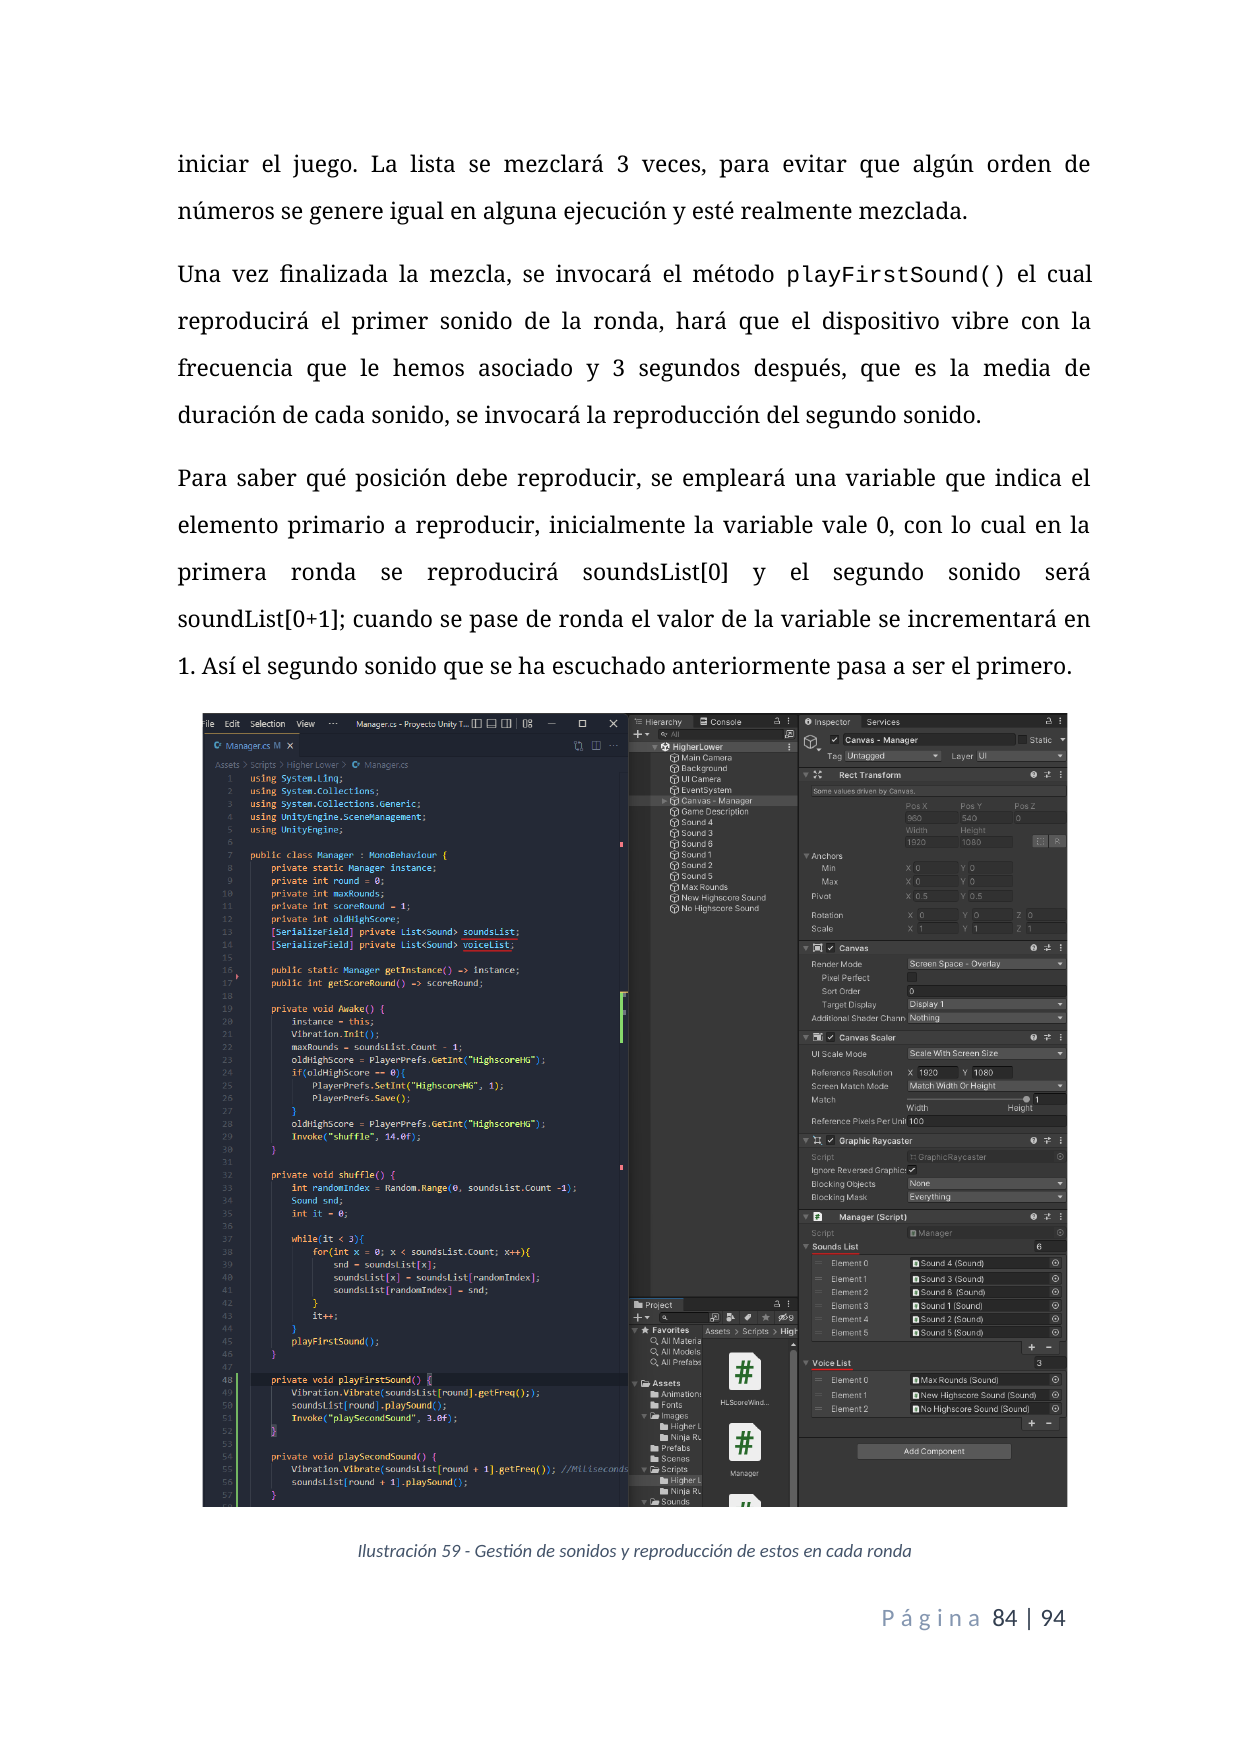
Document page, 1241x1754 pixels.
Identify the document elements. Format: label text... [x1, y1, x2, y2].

picture [202, 713, 1068, 1507]
text Para saber qué posición debe reproducir, se empleará una variable que indica el elemento primario a reproducir, inicialmente la variable vale 0, con lo cual en la primera ronda se reproducirá soundsList[0] y el segundo sonido será soundList[0+1]; cuando se pase de ronda el valor de la variable se incrementará en 1. Así el segundo sonido que se ha escuchado anteriormente pasa a ser el primero. [177, 462, 1092, 681]
text Una vez finalizada la mezcla, se invocará el método playFirstSound() el cual reproducirá el primer sonido de la ronda, hará que el dispositivo vibre con la frecuencia que le hemos asociado y 3 segundos después, que es la media de duración de cada sonido, se invocará la reproducción del segundo sonido. [177, 258, 1092, 430]
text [177, 148, 1092, 226]
